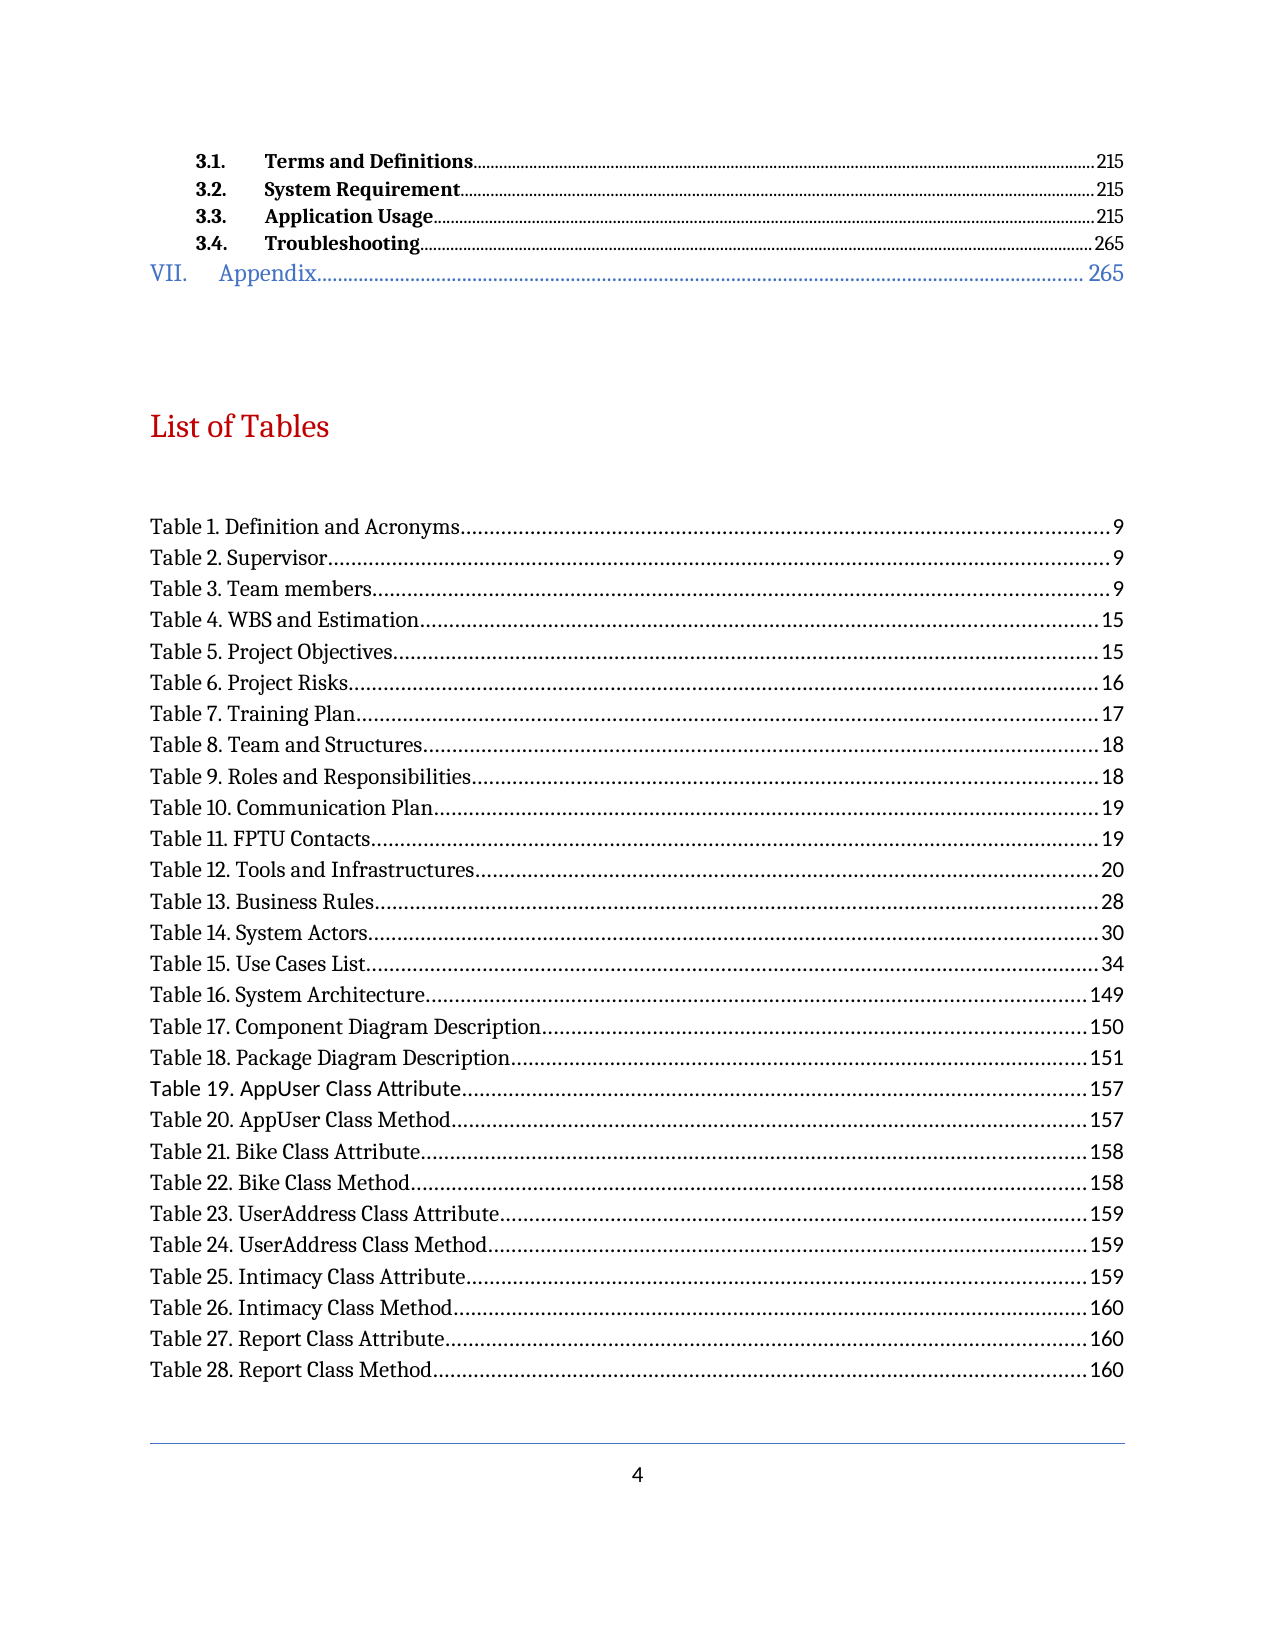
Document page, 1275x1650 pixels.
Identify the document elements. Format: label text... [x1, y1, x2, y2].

text Table 20. AppUser Class Method 157 [150, 1106, 1125, 1133]
text Table 6. Project Risks 16 [150, 668, 1125, 696]
text Table 28. Report Class Method 160 [150, 1356, 1125, 1383]
text Table 24. UserAddress Class Method 159 [150, 1231, 1125, 1258]
text Table 1. Definition and Acronyms 9 [150, 512, 1125, 540]
text Table 17. Component Diagram Description 150 [150, 1012, 1125, 1040]
text Table 4. WBS and Estimation 15 [150, 606, 1125, 633]
text Table 3. Team members 9 [150, 574, 1125, 602]
text Table 14. System Actors 30 [150, 918, 1125, 946]
text Table 2. Supervisor 9 [150, 543, 1125, 571]
text Table 21. Bike Class Attribute 158 [150, 1137, 1125, 1165]
text Table 10. Communication Plan 19 [150, 793, 1125, 821]
text Table 15. Use Cases List 34 [150, 949, 1125, 977]
text Table 23. UserAddress Class Attribute 159 [150, 1199, 1125, 1227]
text Table 16. System Architecture 149 [150, 981, 1125, 1008]
text Table 13. Business Rules 28 [150, 887, 1125, 915]
text Table 18. Package Diagram Description 151 [150, 1043, 1125, 1071]
text Table 5. Project Objectives 15 [150, 637, 1125, 665]
text Table 27. Report Class Attribute 160 [150, 1324, 1125, 1352]
text Table 8. Team and Structures 18 [150, 731, 1125, 758]
text Table 19. AppUser Class Attribute 157 [150, 1074, 1125, 1102]
text Table 7. Training Plan 17 [150, 699, 1125, 727]
text Table 22. Bike Class Method 158 [150, 1168, 1125, 1196]
text Table 25. Intimacy Class Attribute 159 [150, 1262, 1125, 1290]
subtitle List of Tables [150, 407, 1125, 446]
text Table 9. Roles and Responsibilities 18 [150, 762, 1125, 790]
text Table 26. Intimacy Class Method 160 [150, 1293, 1125, 1321]
text Table 11. FPTU Contacts 19 [150, 824, 1125, 852]
text Table 12. Tools and Infrastructures 20 [150, 856, 1125, 883]
